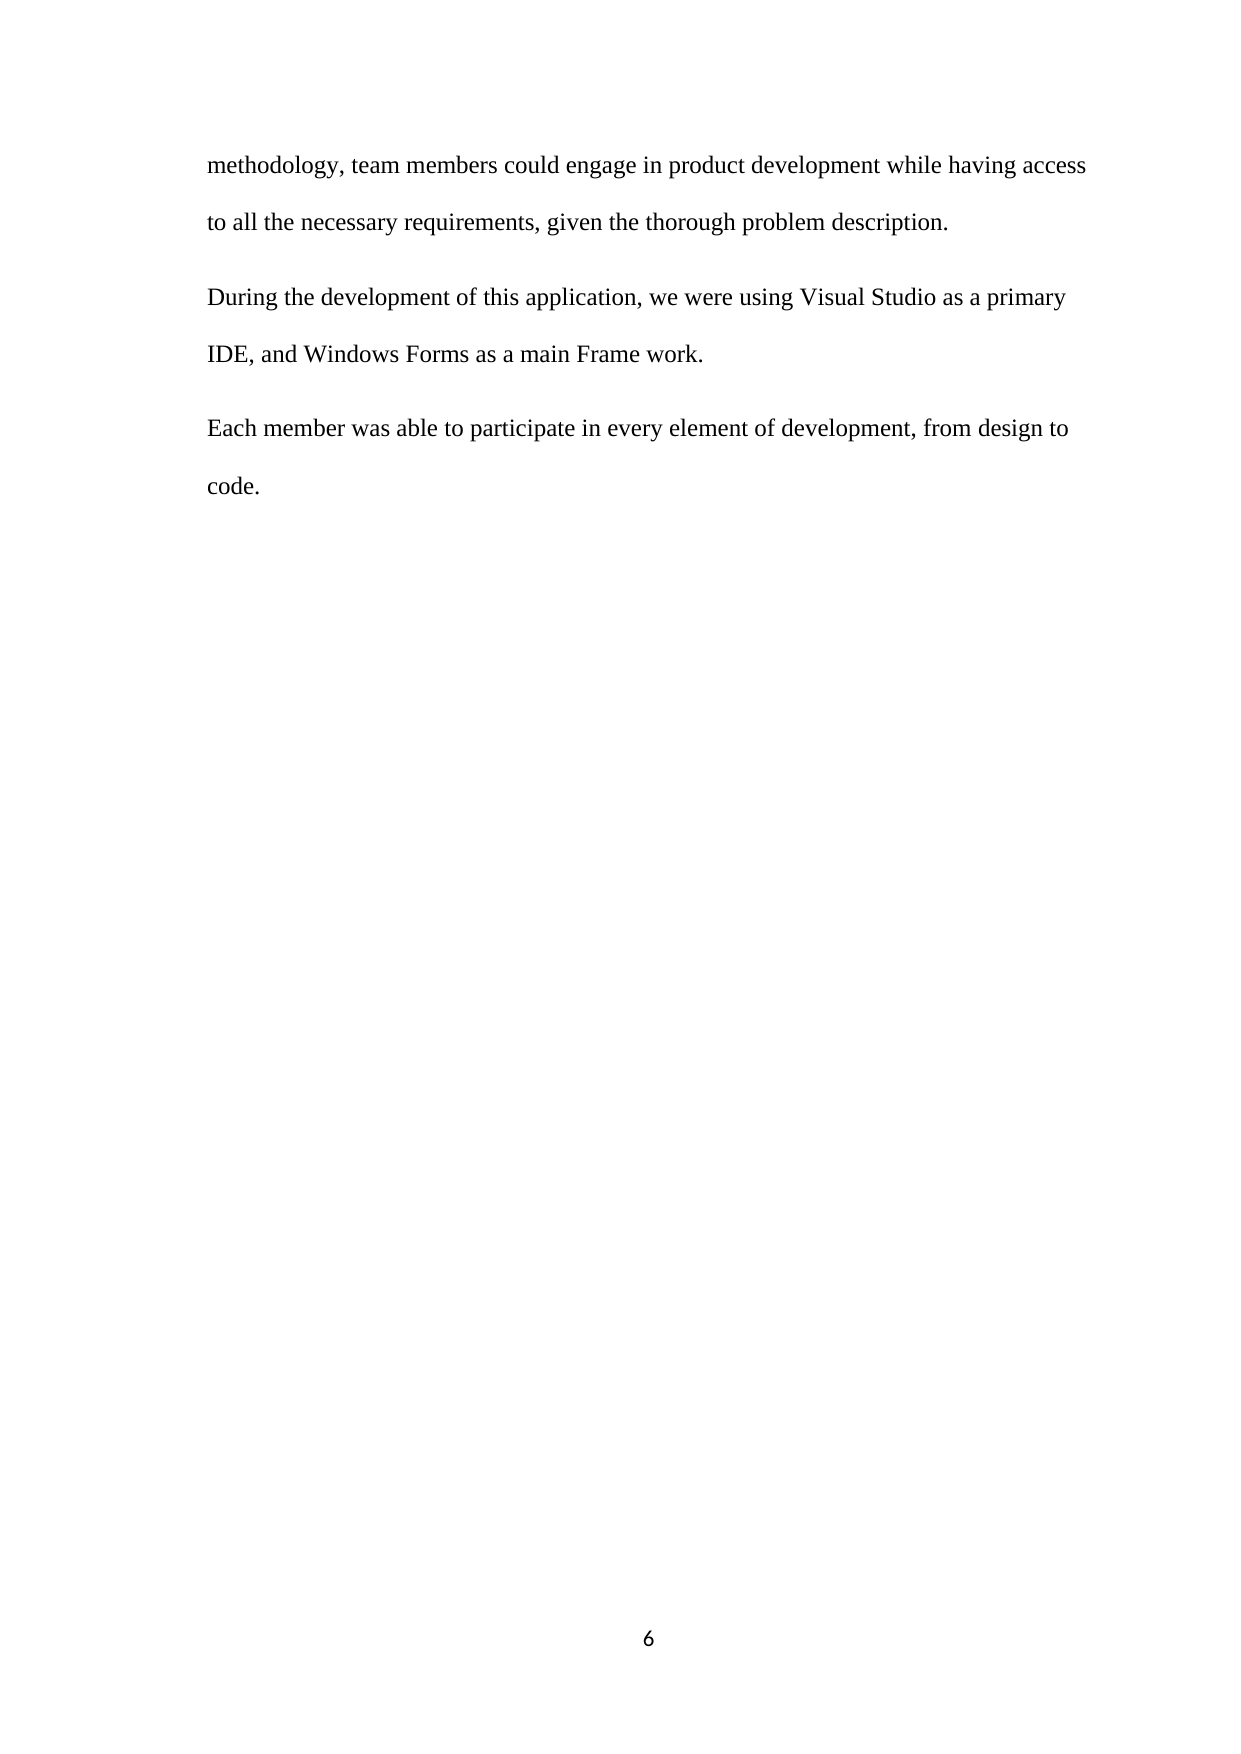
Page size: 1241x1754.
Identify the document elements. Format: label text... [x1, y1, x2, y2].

text During the development of this application, we were using Visual Studio as a primary IDE, and Windows Forms as a main Frame work. [207, 282, 1090, 368]
text Each member was able to participate in every element of development, from design to code. [207, 413, 1090, 499]
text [207, 150, 1090, 236]
